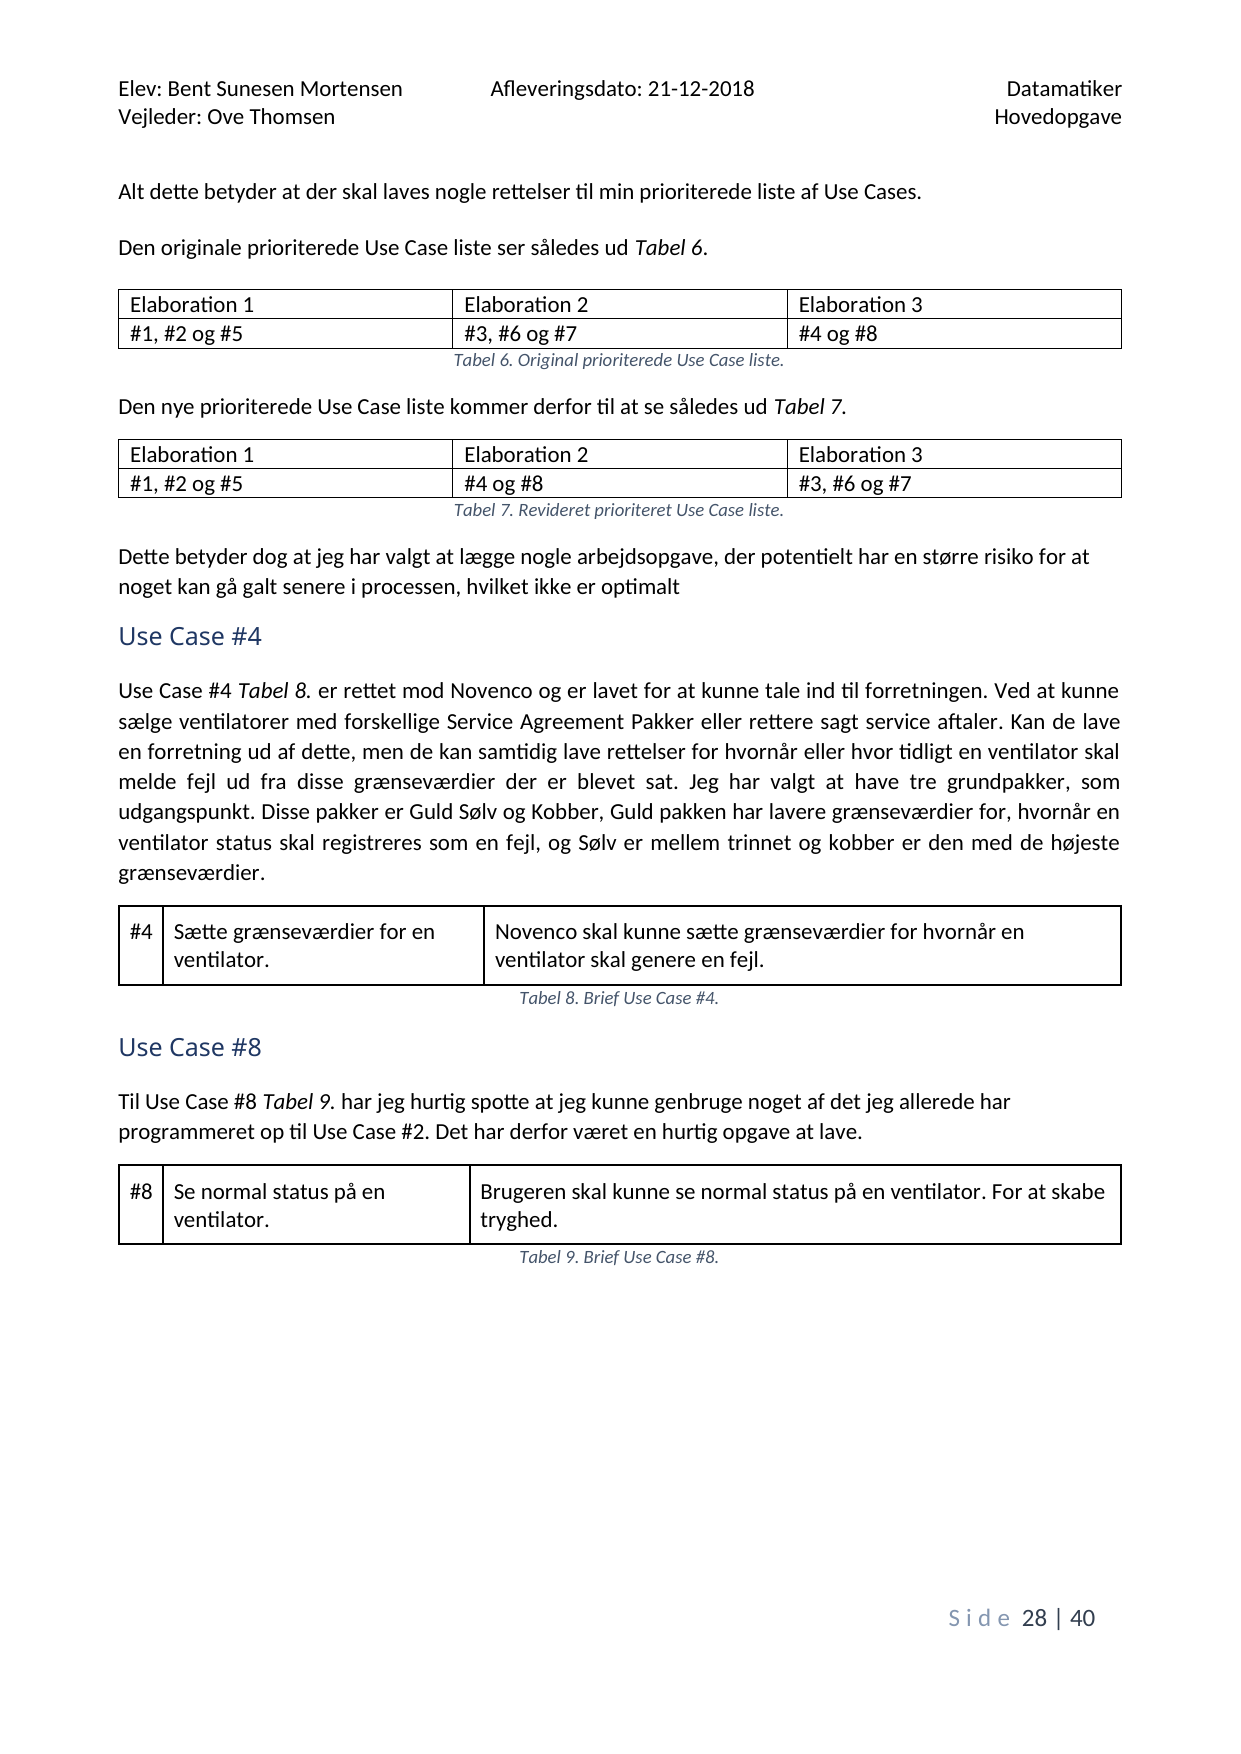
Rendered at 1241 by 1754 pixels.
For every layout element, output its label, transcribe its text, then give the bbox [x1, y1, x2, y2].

table_cell #4 og #8 [788, 319, 1121, 347]
table_header #8 [120, 1166, 162, 1243]
subtitle Use Case #4 [118, 619, 1122, 653]
text Den nye prioriterede Use Case liste kommer derfor til at se således ud Tabel 7. [118, 392, 1122, 420]
table_header Elaboration 1 [119, 290, 452, 318]
text Alt dette betyder at der skal laves nogle rettelser til min prioriterede liste af Use Cases. [118, 177, 1122, 205]
subtitle Use Case #8 [118, 1029, 1122, 1064]
table_header Elaboration 2 [453, 290, 787, 318]
table_header Elaboration 1 [119, 440, 452, 468]
table_header #4 [120, 907, 162, 984]
table_header Elaboration 3 [788, 290, 1121, 318]
text Tabel 8. Brief Use Case #4. [118, 986, 1122, 1009]
text Den originale prioriterede Use Case liste ser således ud Tabel 6. [118, 233, 1122, 261]
table_cell #1, #2 og #5 [119, 319, 452, 347]
table_cell #3, #6 og #7 [788, 469, 1121, 497]
text Tabel 9. Brief Use Case #8. [118, 1245, 1122, 1268]
table_header Novenco skal kunne sætte grænseværdier for hvornår en ventilator skal genere en fejl. [485, 907, 1120, 984]
table_header Sætte grænseværdier for en ventilator. [164, 907, 483, 984]
table_cell #4 og #8 [453, 469, 787, 497]
text Tabel 7. Revideret prioriteret Use Case liste. [118, 498, 1122, 521]
table_header Elaboration 3 [788, 440, 1121, 468]
text Tabel 6. Original prioriterede Use Case liste. [118, 349, 1122, 371]
text Til Use Case #8 Tabel 9. har jeg hurtig spotte at jeg kunne genbruge noget af det jeg allerede har programmeret op til Use Case #2. Det har derfor været en hurtig opgave at lave. [118, 1087, 1122, 1145]
table_header Brugeren skal kunne se normal status på en ventilator. For at skabe tryghed. [471, 1166, 1120, 1243]
table_cell #1, #2 og #5 [119, 469, 452, 497]
table_header Se normal status på en ventilator. [164, 1166, 469, 1243]
table_header Elaboration 2 [453, 440, 787, 468]
text Dette betyder dog at jeg har valgt at lægge nogle arbejdsopgave, der potentielt har en større risiko for at noget kan gå galt senere i processen, hvilket ikke er optimalt [118, 542, 1122, 600]
text Use Case #4 Tabel 8. er rettet mod Novenco og er lavet for at kunne tale ind til forretningen. Ved at kunne sælge ventilatorer med forskellige Service Agreement Pakker eller rettere sagt service aftaler. Kan de lave en forretning ud af dette, men de kan samtidig lave rettelser for hvornår eller hvor tidligt en ventilator skal melde fejl ud fra disse grænseværdier der er blevet sat. Jeg har valgt at have tre grundpakker, som udgangspunkt. Disse pakker er Guld Sølv og Kobber, Guld pakken har lavere grænseværdier for, hvornår en ventilator status skal registreres som en fejl, og Sølv er mellem trinnet og kobber er den med de højeste grænseværdier. [118, 677, 1122, 886]
table_cell #3, #6 og #7 [453, 319, 787, 347]
